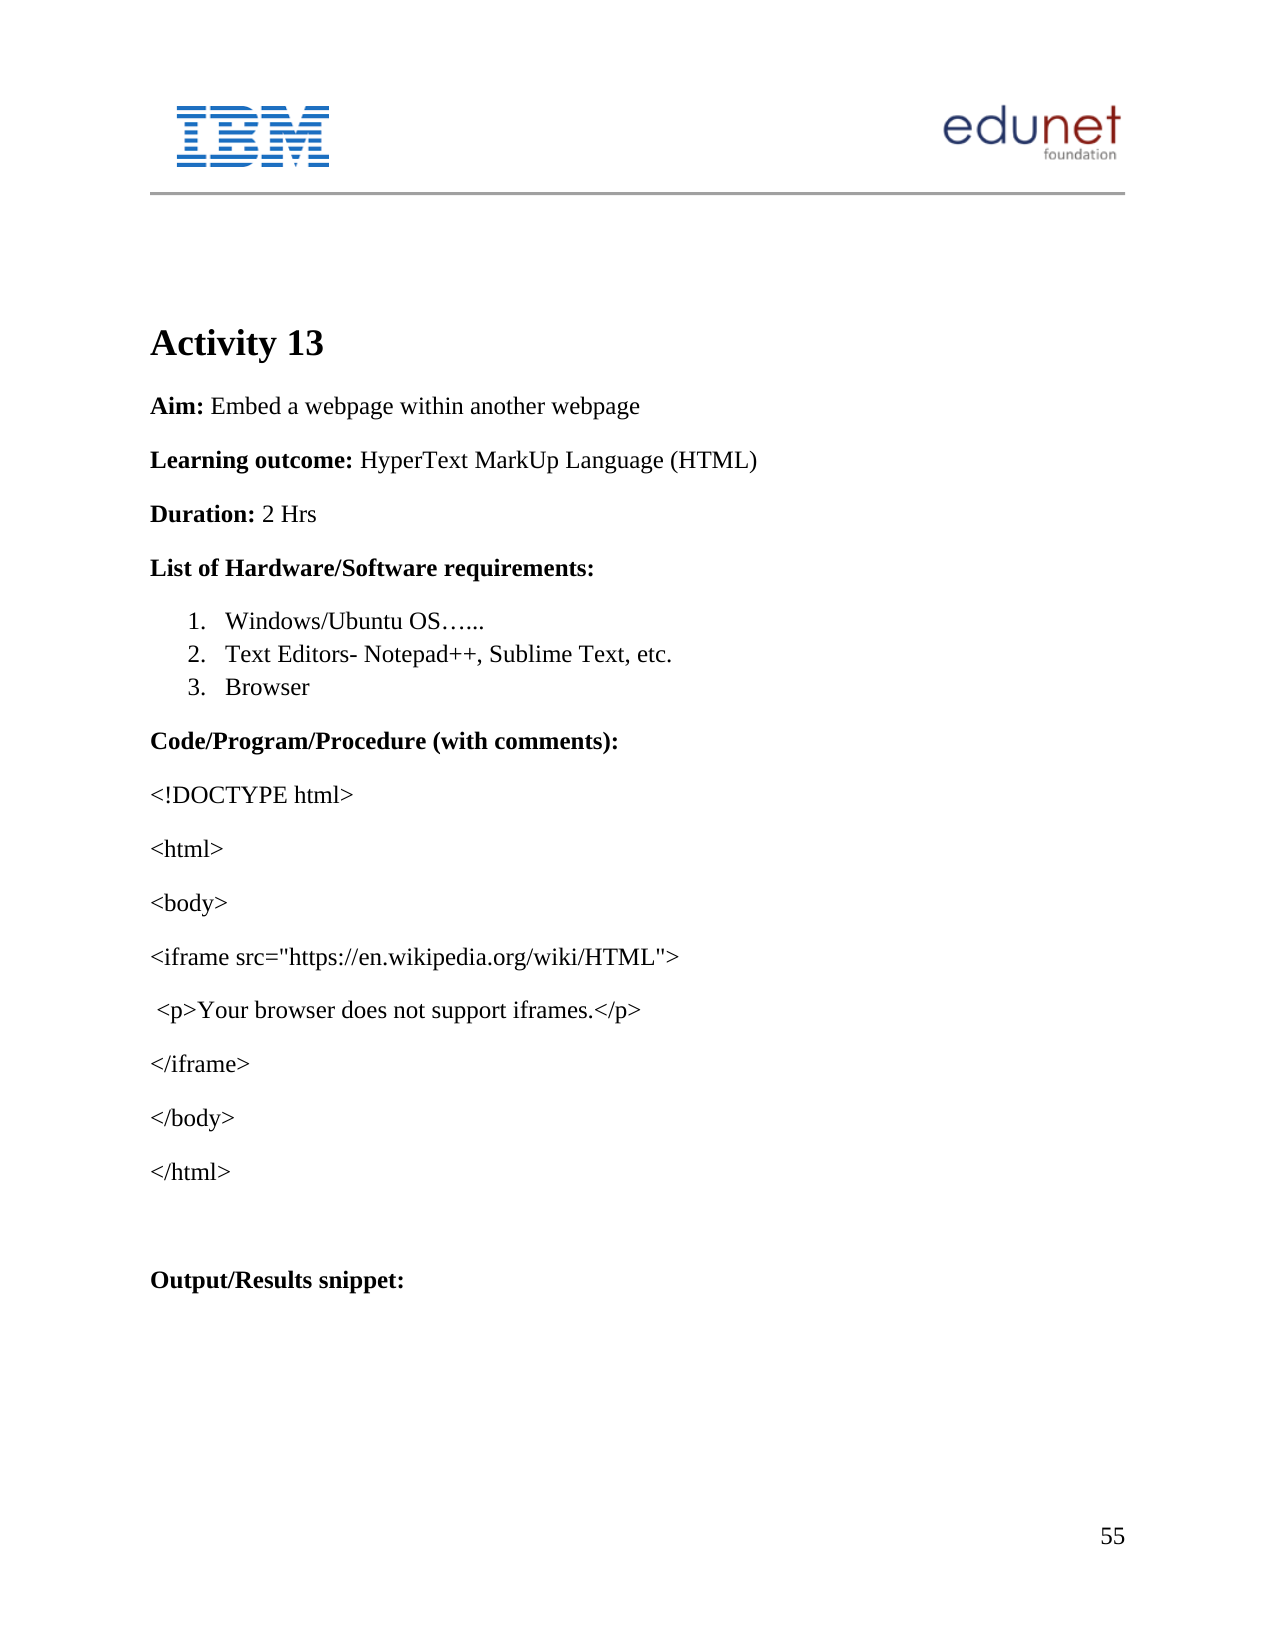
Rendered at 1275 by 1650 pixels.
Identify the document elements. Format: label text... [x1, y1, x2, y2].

picture [176, 106, 329, 167]
text <p>Your browser does not support iframes.</p> [150, 996, 1125, 1024]
list Windows/Ubuntu OS…... [187, 606, 1125, 635]
text List of Hardware/Software requirements: [150, 553, 1125, 581]
text Learning outcome: HyperText MarkUp Language (HTML) [150, 445, 1125, 474]
text <!DOCTYPE html> [150, 780, 1125, 809]
text Output/Results snippet: [150, 1265, 1125, 1294]
text <iframe src="https://en.wikipedia.org/wiki/HTML"> [150, 942, 1125, 971]
list Text Editors- Notepad++, Sublime Text, etc. [187, 639, 1125, 668]
text Code/Program/Procedure (with comments): [150, 726, 1125, 755]
list Browser [187, 672, 1125, 701]
text </iframe> [150, 1049, 1125, 1078]
text </body> [150, 1103, 1125, 1132]
picture [941, 95, 1125, 167]
subtitle Activity 13 [150, 321, 1125, 364]
text </html> [150, 1157, 1125, 1186]
subtitle Aim: Embed a webpage within another webpage [150, 391, 1125, 420]
text Duration: 2 Hrs [150, 499, 1125, 527]
text <body> [150, 888, 1125, 917]
text <html> [150, 834, 1125, 863]
